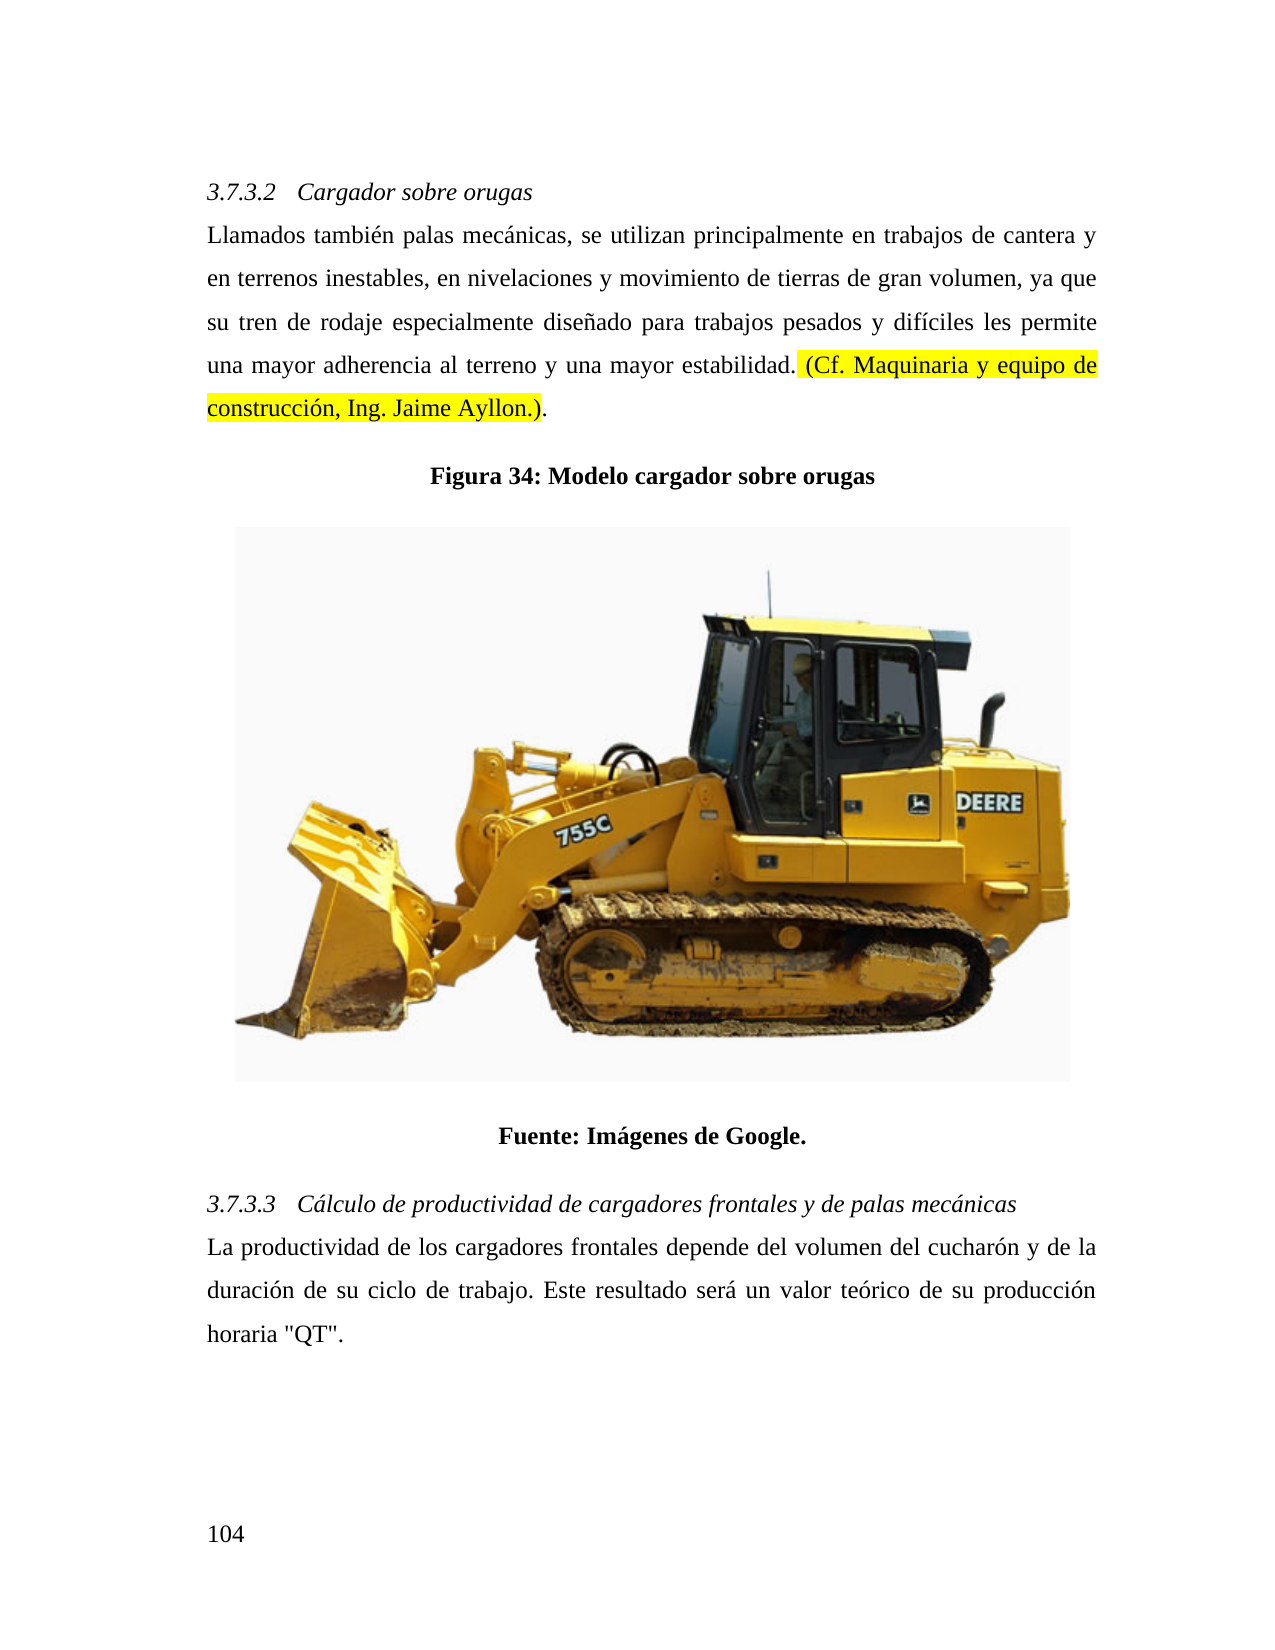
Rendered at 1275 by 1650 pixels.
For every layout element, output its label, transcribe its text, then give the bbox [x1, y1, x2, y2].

text Fuente: Imágenes de Google. [207, 1121, 1098, 1150]
subtitle Cálculo de productividad de cargadores frontales y de palas mecánicas [207, 1189, 1098, 1218]
text Figura 34: Modelo cargador sobre orugas [207, 461, 1098, 490]
picture [234, 527, 1071, 1082]
subtitle Cargador sobre orugas [207, 177, 1098, 206]
text Llamados también palas mecánicas, se utilizan principalmente en trabajos de cantera y en terrenos inestables, en nivelaciones y movimiento de tierras de gran volumen, ya que su tren de rodaje especialmente diseñado para trabajos pesados y difíciles les permite una mayor adherencia al terreno y una mayor estabilidad. (Cf. Maquinaria y equipo de construcción, Ing. Jaime Ayllon.). [207, 220, 1098, 422]
text La productividad de los cargadores frontales depende del volumen del cucharón y de la duración de su ciclo de trabajo. Este resultado será un valor teórico de su producción horaria "QT". [207, 1232, 1098, 1347]
